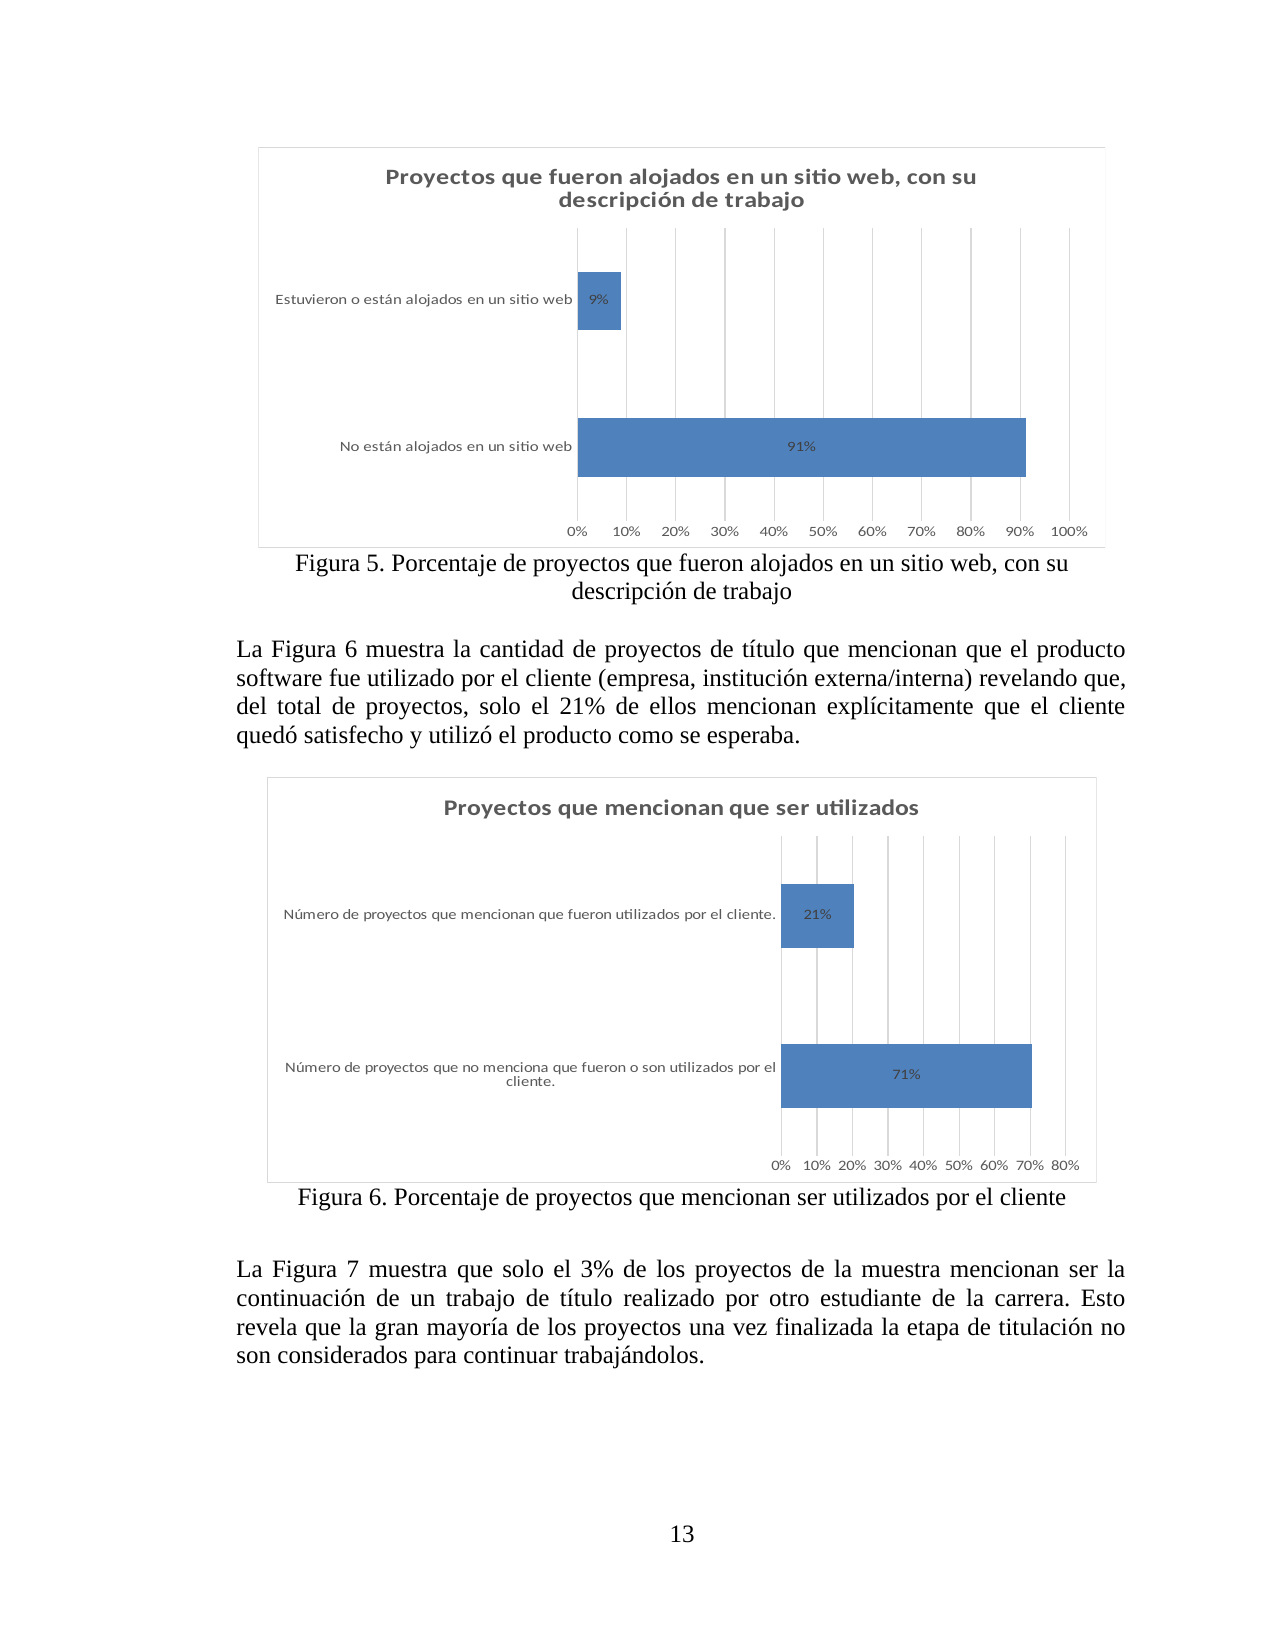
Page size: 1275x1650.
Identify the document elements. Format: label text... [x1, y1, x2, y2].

text Figura 6. Porcentaje de proyectos que mencionan ser utilizados por el cliente [236, 1182, 1127, 1211]
text Figura 5. Porcentaje de proyectos que fueron alojados en un sitio web, con su descripción de trabajo [236, 548, 1127, 605]
text La Figura 7 muestra que solo el 3% de los proyectos de la muestra mencionan ser la continuación de un trabajo de título realizado por otro estudiante de la carrera. Esto revela que la gran mayoría de los proyectos una vez finalizada la etapa de titulación no son considerados para continuar trabajándolos. [236, 1254, 1127, 1369]
text La Figura 6 muestra la cantidad de proyectos de título que mencionan que el producto software fue utilizado por el cliente (empresa, institución externa/interna) revelando que, del total de proyectos, solo el 21% de ellos mencionan explícitamente que el cliente quedó satisfecho y utilizó el producto como se esperaba. [236, 634, 1127, 749]
